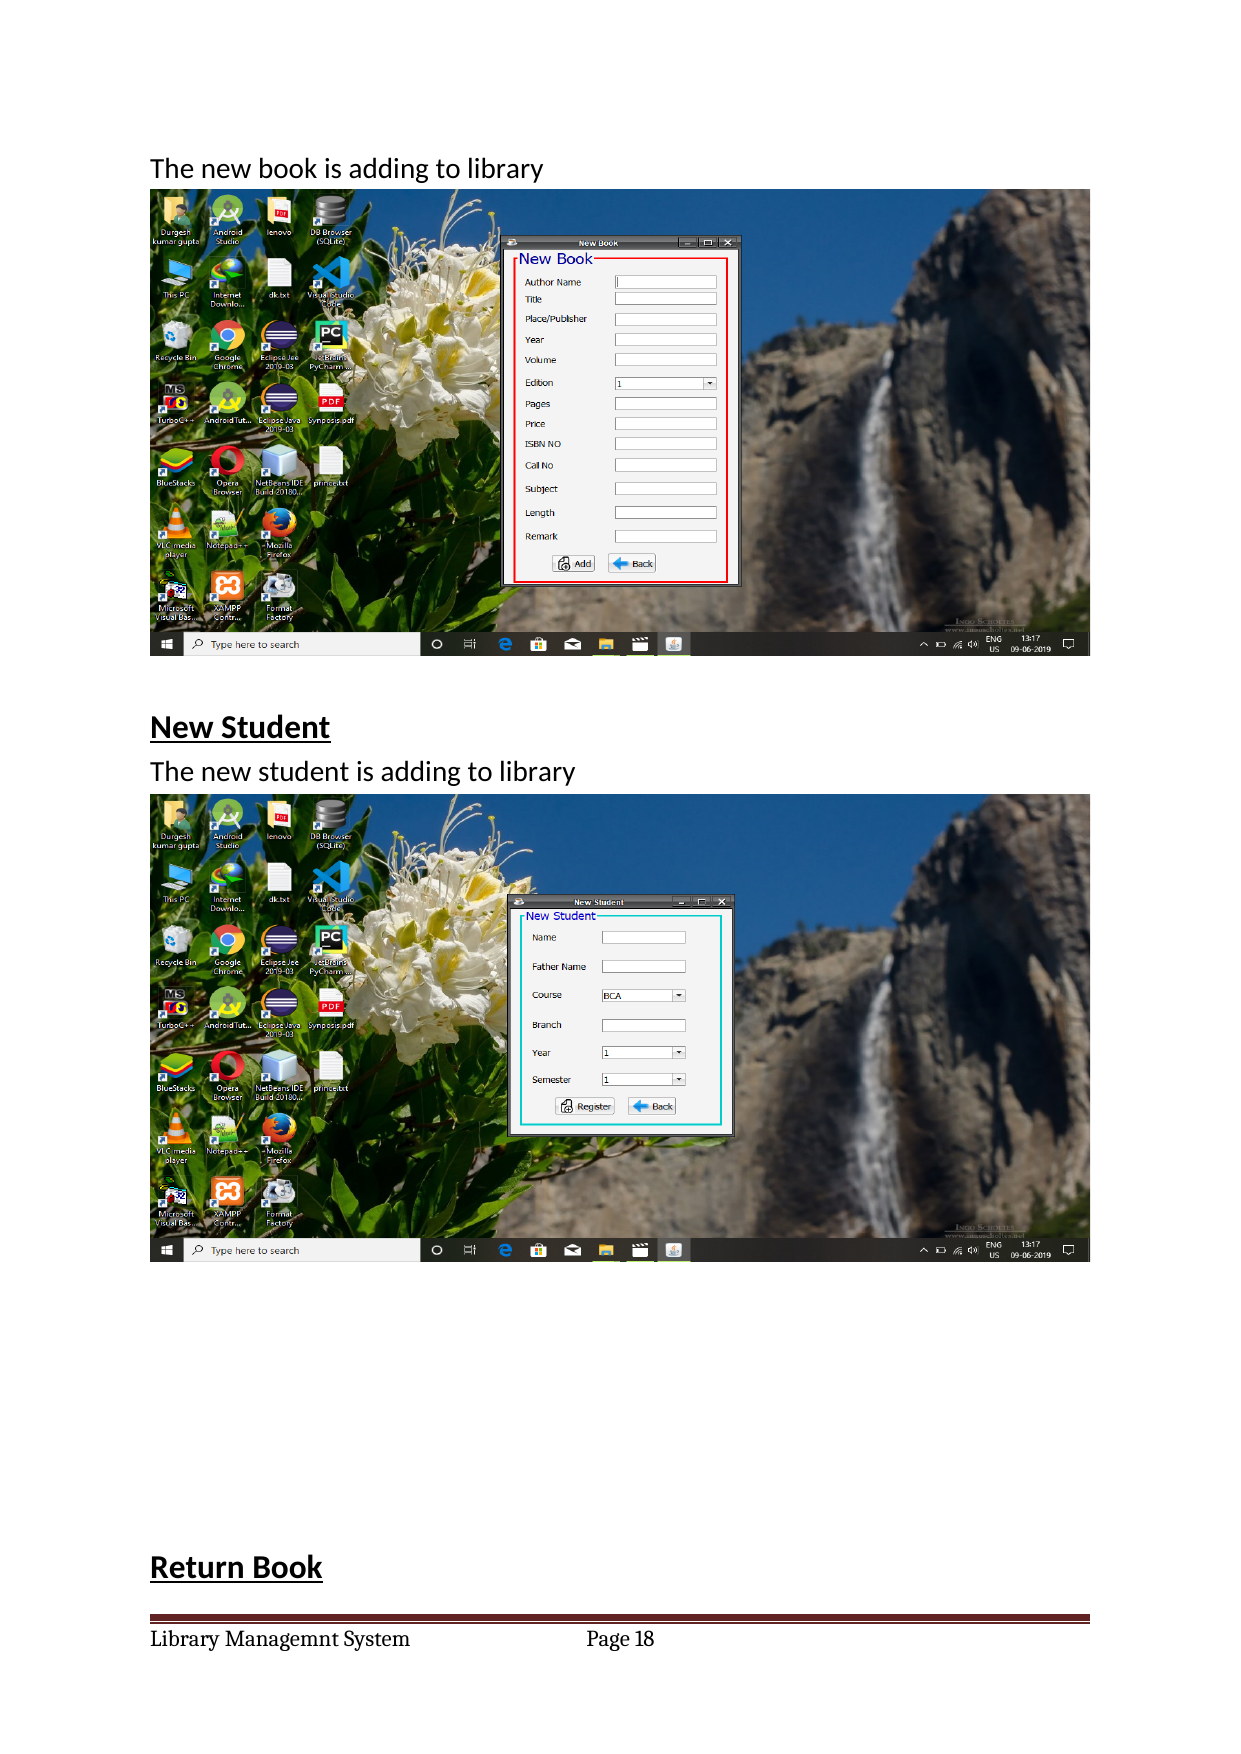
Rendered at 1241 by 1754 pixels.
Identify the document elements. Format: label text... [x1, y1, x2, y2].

text New Student [150, 706, 1090, 747]
text The new student is adding to library [150, 753, 1090, 789]
picture [150, 794, 1091, 1262]
text The new book is adding to library [150, 150, 1090, 189]
text Return Book [150, 1546, 1090, 1587]
picture [150, 189, 1091, 656]
